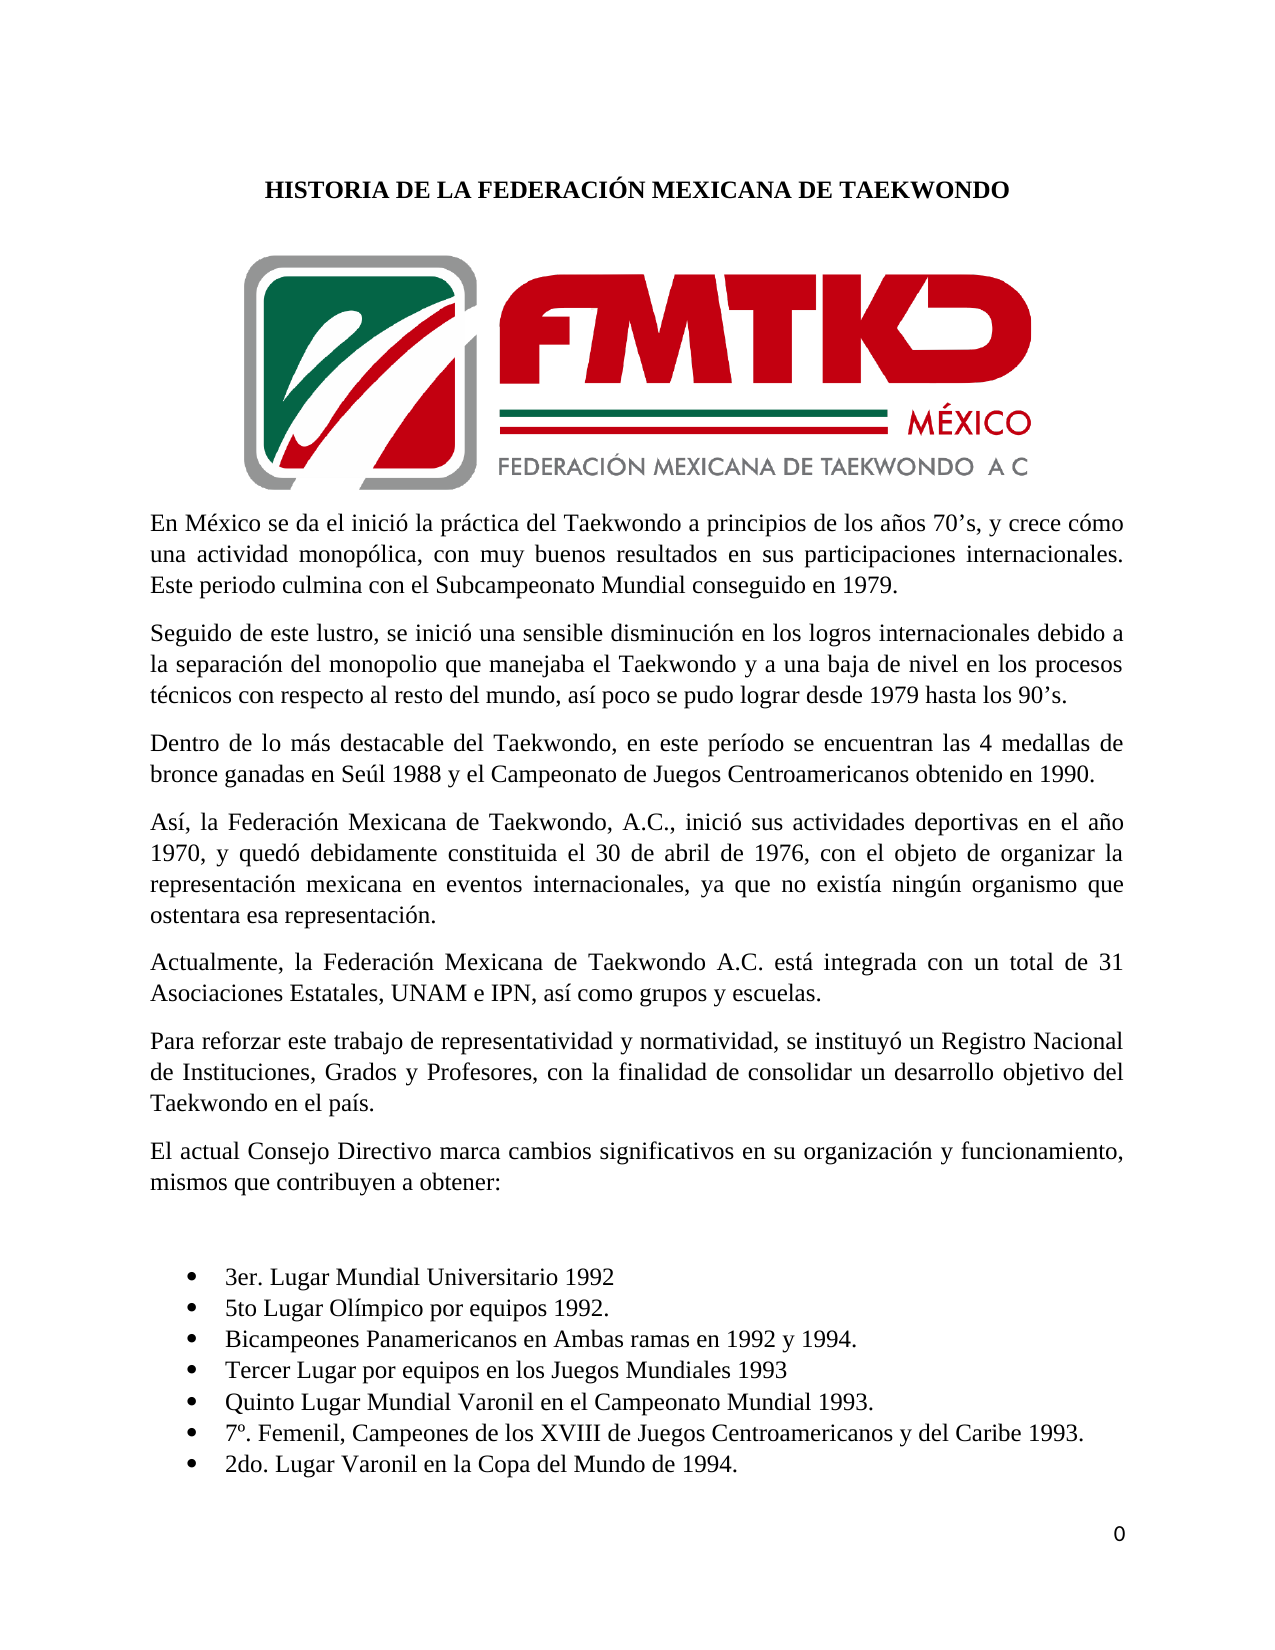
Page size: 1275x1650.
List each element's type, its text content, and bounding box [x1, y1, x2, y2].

text En México se da el inició la práctica del Taekwondo a principios de los años 70’s, y crece cómo una actividad monopólica, con muy buenos resultados en sus participaciones internacionales. Este periodo culmina con el Subcampeonato Mundial conseguido en 1979. [150, 508, 1125, 599]
text Seguido de este lustro, se inició una sensible disminución en los logros internacionales debido a la separación del monopolio que manejaba el Taekwondo y a una baja de nivel en los procesos técnicos con respecto al resto del mundo, así poco se pudo lograr desde 1979 hasta los 90’s. [150, 618, 1125, 709]
list Quinto Lugar Mundial Varonil en el Campeonato Mundial 1993. [187, 1387, 1125, 1415]
text Dentro de lo más destacable del Taekwondo, en este período se encuentran las 4 medallas de bronce ganadas en Seúl 1988 y el Campeonato de Juegos Centroamericanos obtenido en 1990. [150, 728, 1125, 788]
text El actual Consejo Directivo marca cambios significativos en su organización y funcionamiento, mismos que contribuyen a obtener: [150, 1136, 1125, 1196]
text Actualmente, la Federación Mexicana de Taekwondo A.C. está integrada con un total de 31 Asociaciones Estatales, UNAM e IPN, así como grupos y escuelas. [150, 947, 1125, 1007]
text Así, la Federación Mexicana de Taekwondo, A.C., inició sus actividades deportivas en el año 1970, y quedó debidamente constituida el 30 de abril de 1976, con el objeto de organizar la representación mexicana en eventos internacionales, ya que no existía ningún organismo que ostentara esa representación. [150, 807, 1125, 928]
text HISTORIA DE LA FEDERACIÓN MEXICANA DE TAEKWONDO [150, 175, 1125, 204]
list Bicampeones Panamericanos en Ambas ramas en 1992 y 1994. [187, 1324, 1125, 1353]
list 7º. Femenil, Campeones de los XVIII de Juegos Centroamericanos y del Caribe 1993. [187, 1418, 1125, 1446]
list 2do. Lugar Varonil en la Copa del Mundo de 1994. [187, 1449, 1125, 1477]
list 3er. Lugar Mundial Universitario 1992 [187, 1262, 1125, 1291]
list Tercer Lugar por equipos en los Juegos Mundiales 1993 [187, 1356, 1125, 1384]
list 5to Lugar Olímpico por equipos 1992. [187, 1293, 1125, 1322]
text Para reforzar este trabajo de representatividad y normatividad, se instituyó un Registro Nacional de Instituciones, Grados y Profesores, con la finalidad de consolidar un desarrollo objetivo del Taekwondo en el país. [150, 1026, 1125, 1117]
picture [244, 255, 1032, 490]
